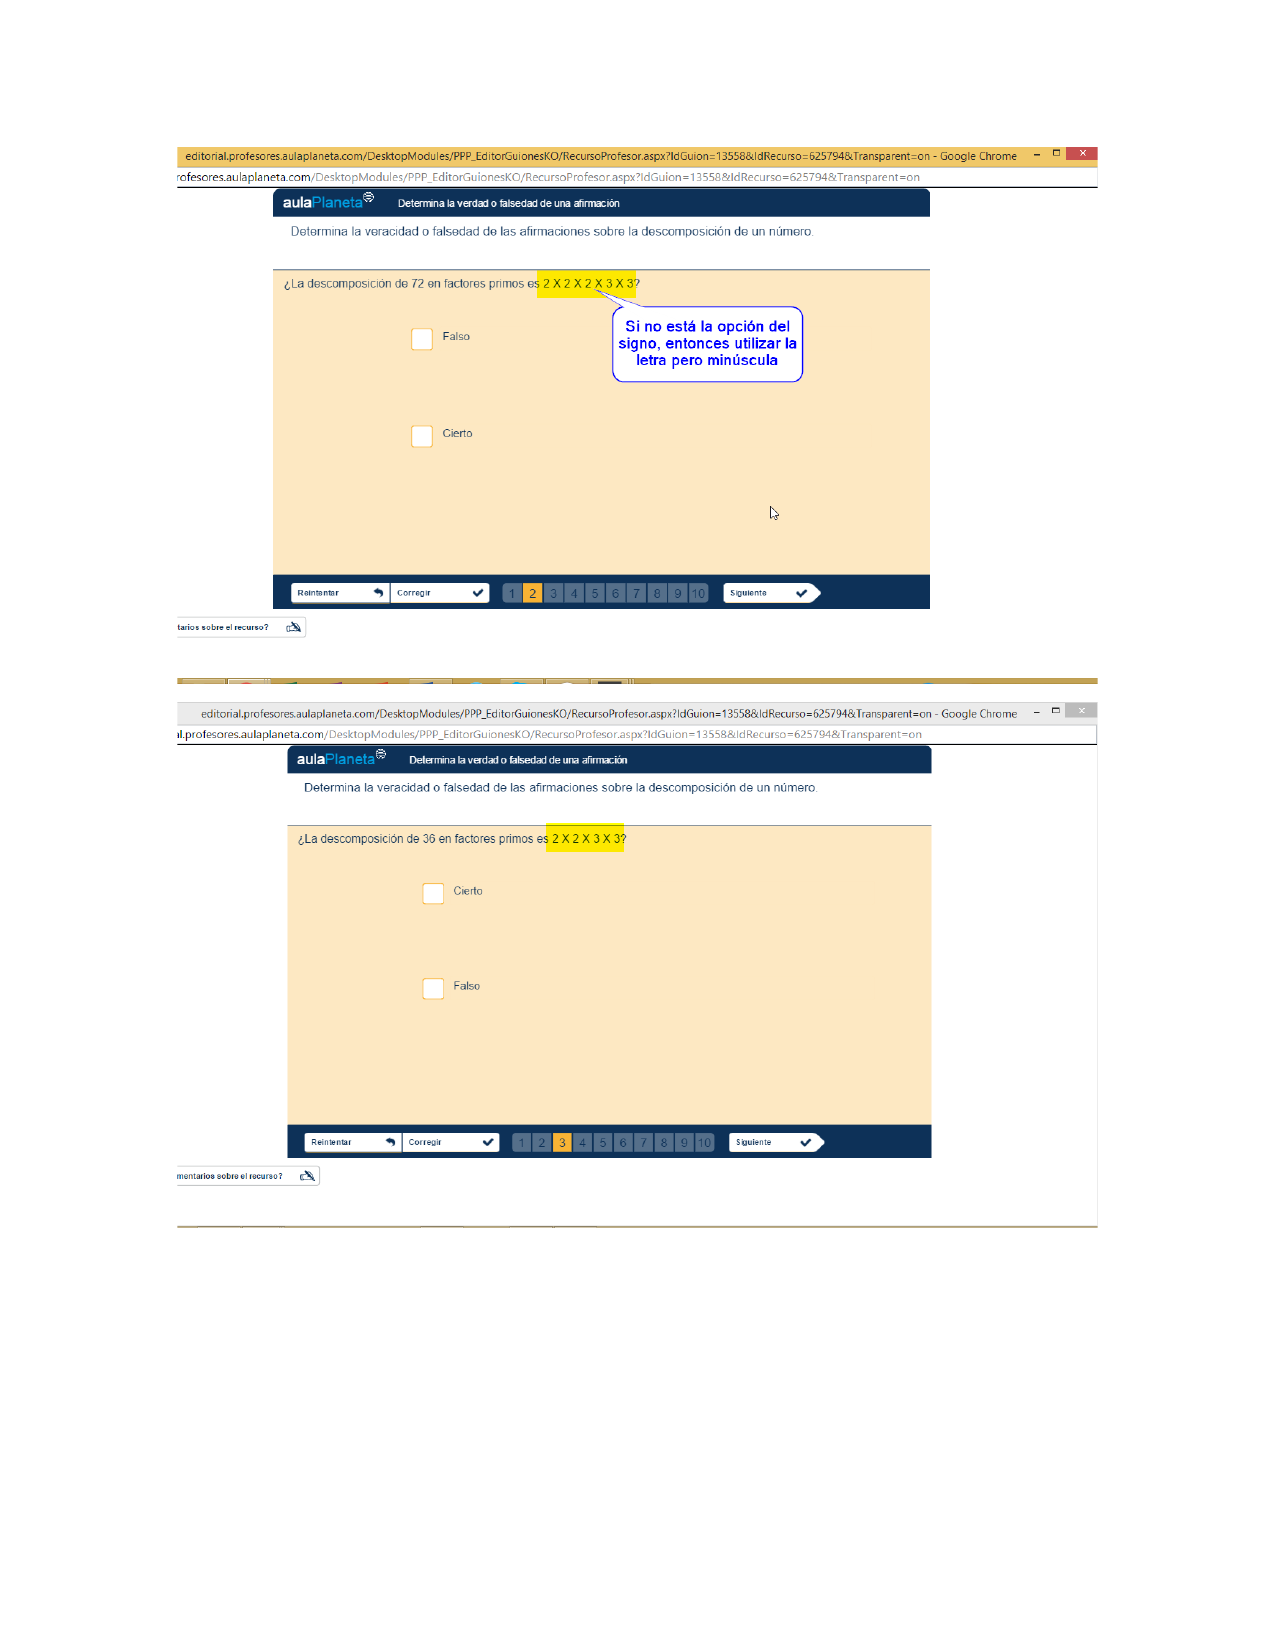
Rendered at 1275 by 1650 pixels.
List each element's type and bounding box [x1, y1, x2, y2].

picture [177, 147, 1098, 684]
picture [177, 702, 1098, 1228]
